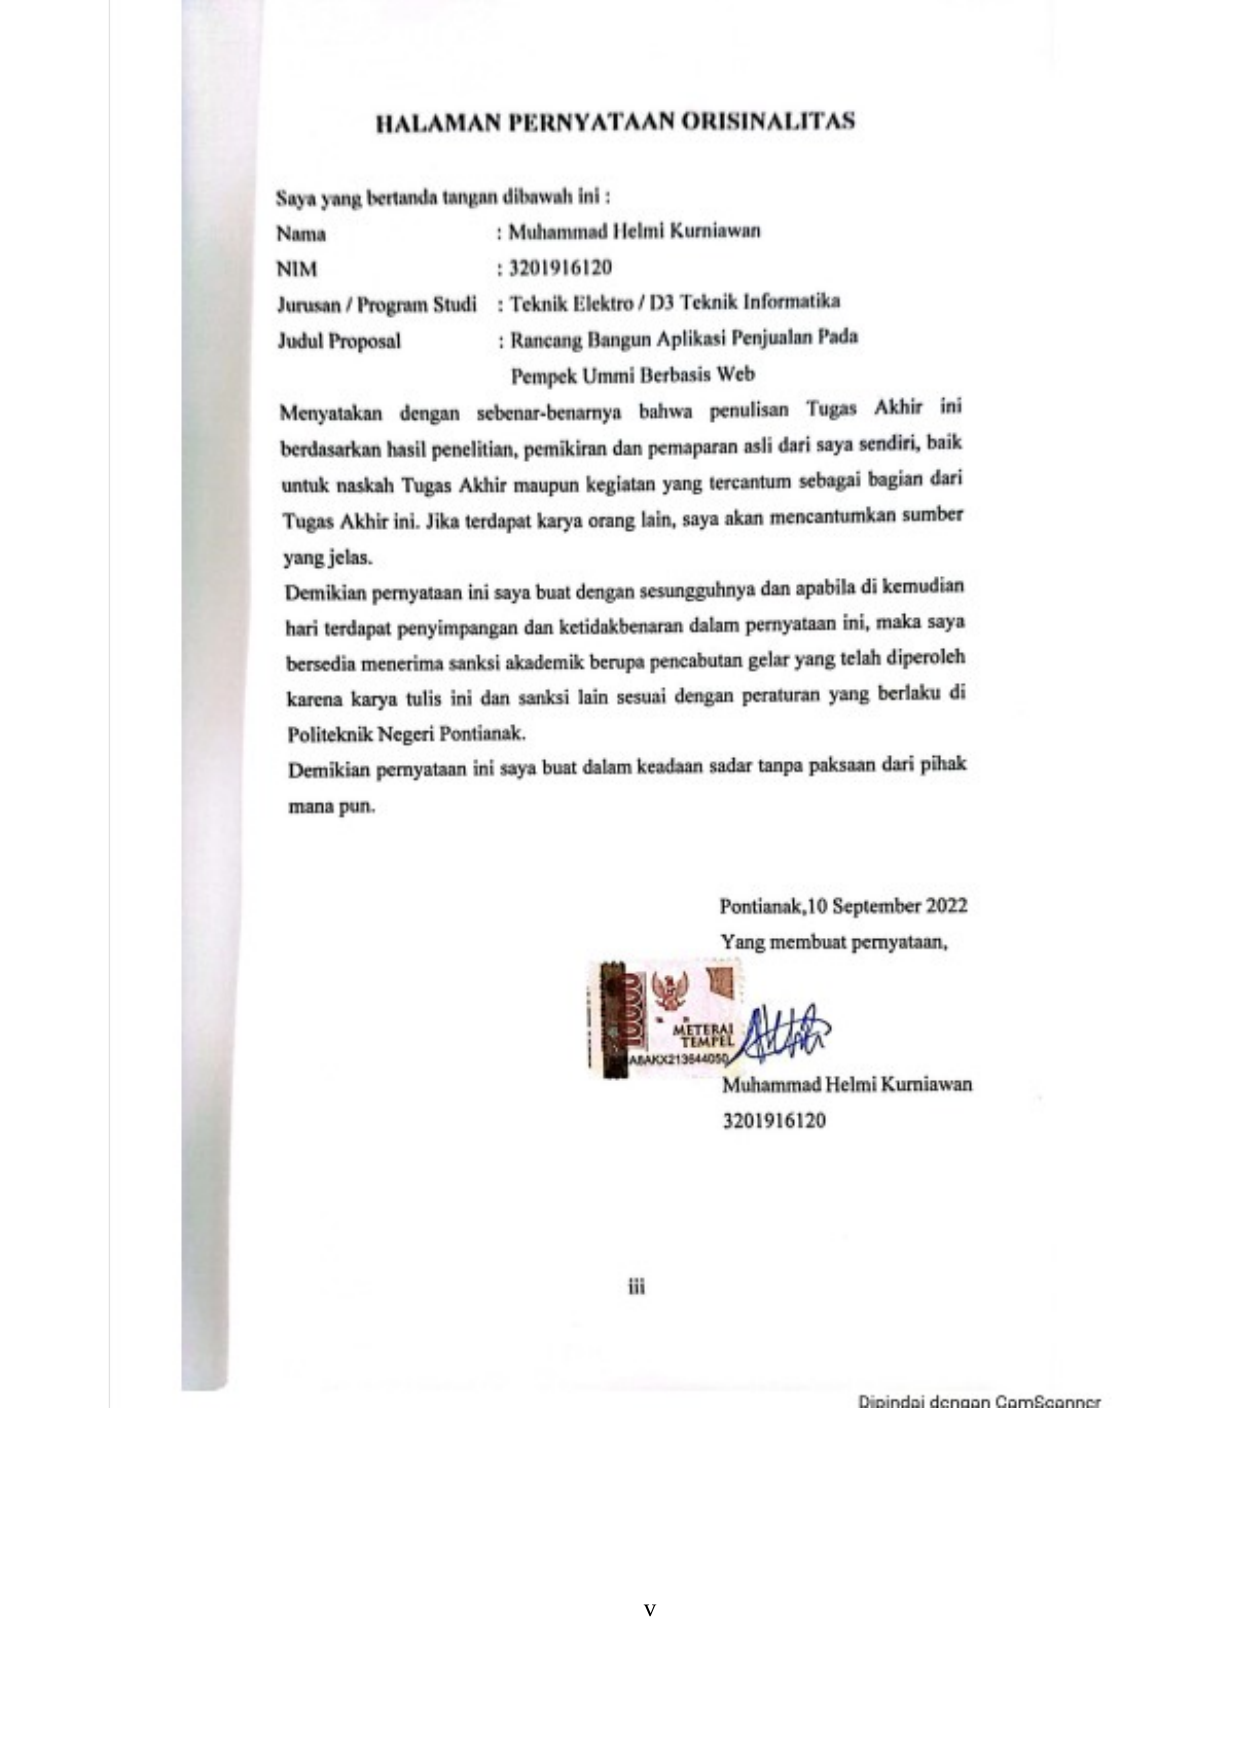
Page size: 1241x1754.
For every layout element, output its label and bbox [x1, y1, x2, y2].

table_header [620, 177, 1105, 263]
picture [108, 0, 1120, 1408]
table_header [194, 177, 620, 263]
